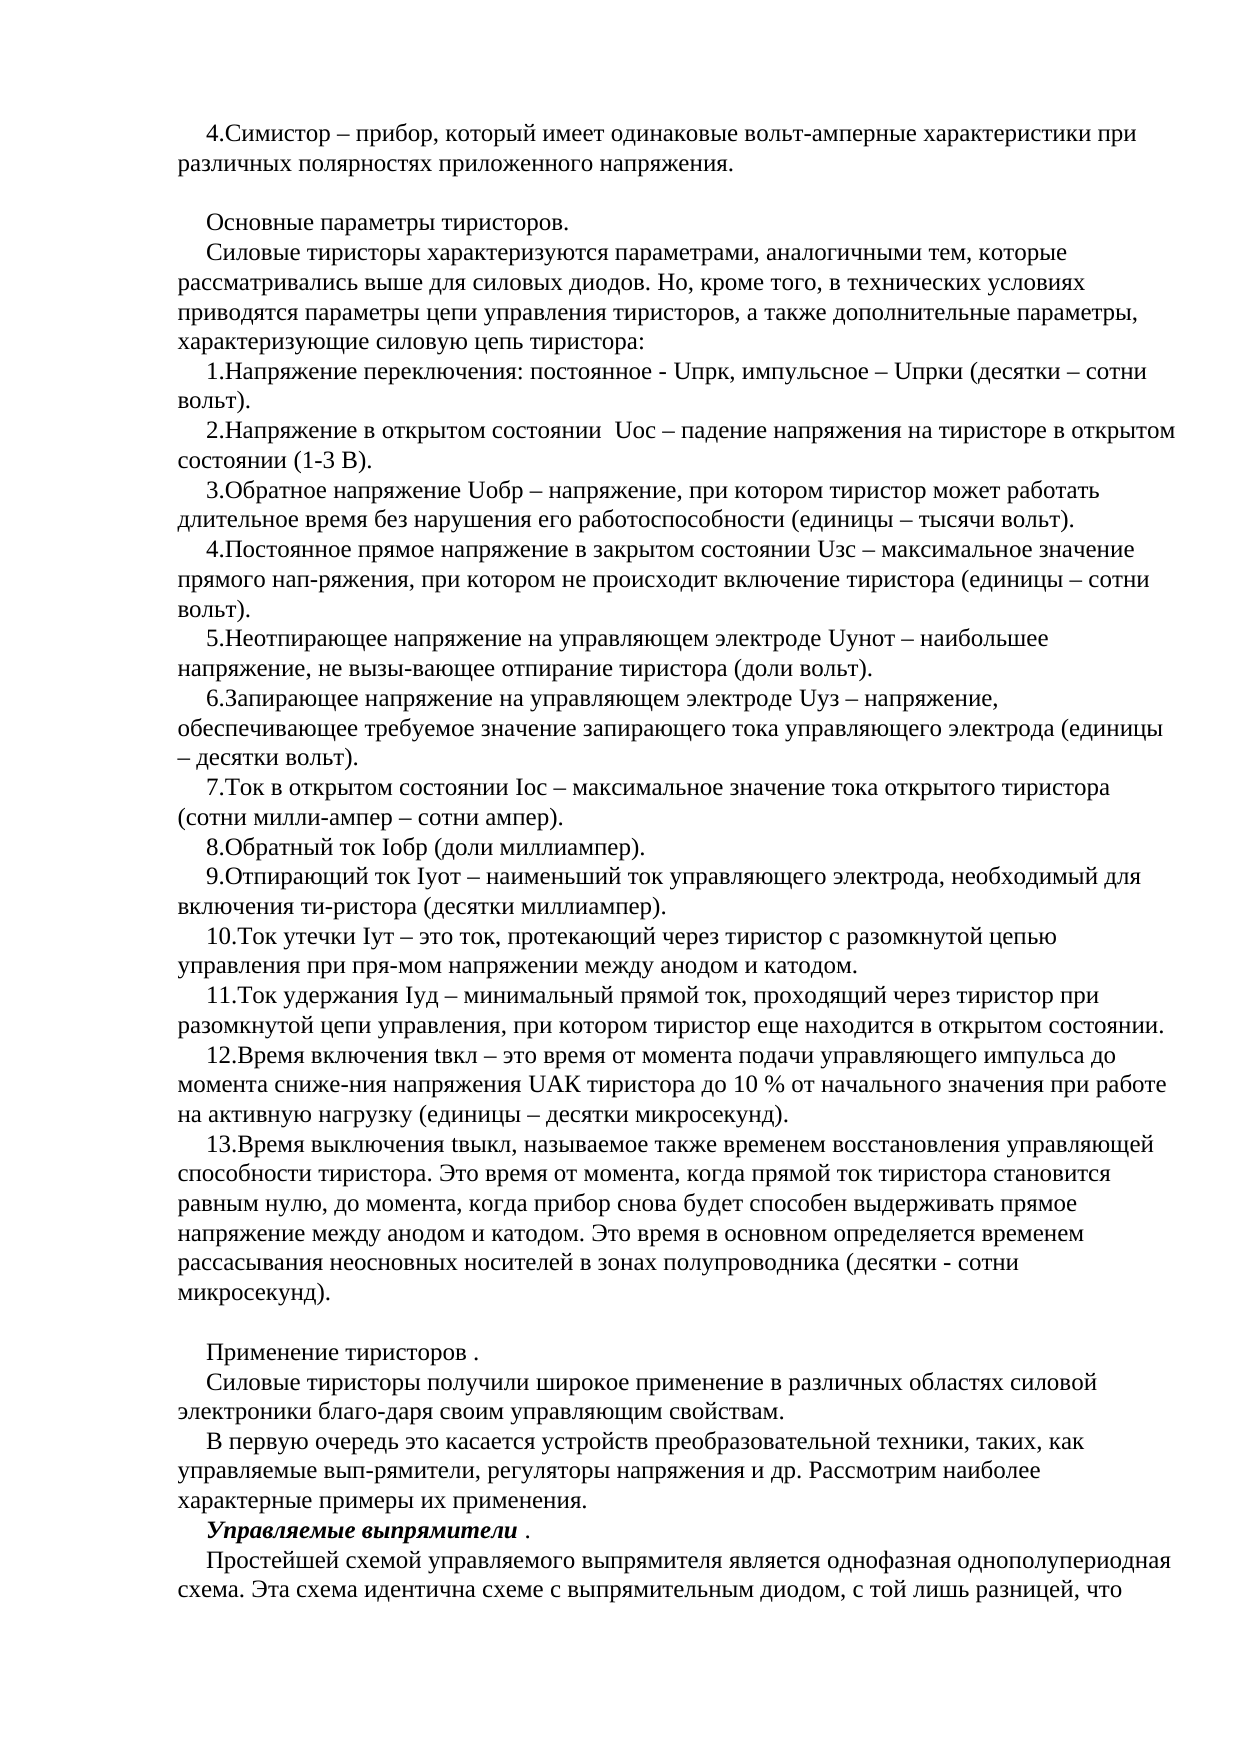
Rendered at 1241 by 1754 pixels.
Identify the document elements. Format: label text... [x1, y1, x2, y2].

text Силовые тиристоры характеризуются параметрами, аналогичными тем, которые рассматривались выше для силовых диодов. Но, кроме того, в технических условиях приводятся параметры цепи управления тиристоров, а также дополнительные параметры, характеризующие силовую цепь тиристора: [177, 237, 1178, 355]
text 9.Отпирающий ток Iуот – наименьший ток управляющего электрода, необходимый для включения ти-ристора (десятки миллиампер). [177, 861, 1178, 920]
text В первую очередь это касается устройств преобразовательной техники, таких, как управляемые вып-рямители, регуляторы напряжения и др. Рассмотрим наиболее характерные примеры их применения. [177, 1426, 1178, 1514]
text 1.Напряжение переключения: постоянное - Uпрк, импульсное – Uпрки (десятки – сотни вольт). [177, 356, 1178, 414]
text Применение тиристоров . [177, 1337, 1178, 1365]
text 10.Ток утечки Iут – это ток, протекающий через тиристор с разомкнутой цепью управления при пря-мом напряжении между анодом и катодом. [177, 921, 1178, 979]
text 4.Постоянное прямое напряжение в закрытом состоянии Uзс – максимальное значение прямого нап-ряжения, при котором не происходит включение тиристора (единицы – сотни вольт). [177, 534, 1178, 622]
text 12.Время включения tвкл – это время от момента подачи управляющего импульса до момента сниже-ния напряжения UАК тиристора до 10 % от начального значения при работе на активную нагрузку (единицы – десятки микросекунд). [177, 1040, 1178, 1128]
text 5.Неотпирающее напряжение на управляющем электроде Uунот – наибольшее напряжение, не вызы-вающее отпирание тиристора (доли вольт). [177, 623, 1178, 682]
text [177, 1545, 1178, 1603]
text Основные параметры тиристоров. [177, 207, 1178, 236]
text 7.Ток в открытом состоянии Iос – максимальное значение тока открытого тиристора (сотни милли-ампер – сотни ампер). [177, 772, 1178, 830]
text 4.Симистор – прибор, который имеет одинаковые вольт-амперные характеристики при различных полярностях приложенного напряжения. [177, 118, 1178, 176]
text Управляемые выпрямители . [177, 1515, 1178, 1544]
text 13.Время выключения tвыкл, называемое также временем восстановления управляющей способности тиристора. Это время от момента, когда прямой ток тиристора становится равным нулю, до момента, когда прибор снова будет способен выдерживать прямое напряжение между анодом и катодом. Это время в основном определяется временем рассасывания неосновных носителей в зонах полупроводника (десятки - сотни микросекунд). [177, 1129, 1178, 1306]
text 8.Обратный ток Iобр (доли миллиампер). [177, 832, 1178, 860]
text 6.Запирающее напряжение на управляющем электроде Uуз – напряжение, обеспечивающее требуемое значение запирающего тока управляющего электрода (единицы – десятки вольт). [177, 683, 1178, 771]
text 2.Напряжение в открытом состоянии Uос – падение напряжения на тиристоре в открытом состоянии (1-3 В). [177, 416, 1178, 474]
text Силовые тиристоры получили широкое применение в различных областях силовой электроники благо-даря своим управляющим свойствам. [177, 1367, 1178, 1425]
text 11.Ток удержания Iуд – минимальный прямой ток, проходящий через тиристор при разомкнутой цепи управления, при котором тиристор еще находится в открытом состоянии. [177, 980, 1178, 1039]
text 3.Обратное напряжение Uобр – напряжение, при котором тиристор может работать длительное время без нарушения его работоспособности (единицы – тысячи вольт). [177, 475, 1178, 533]
